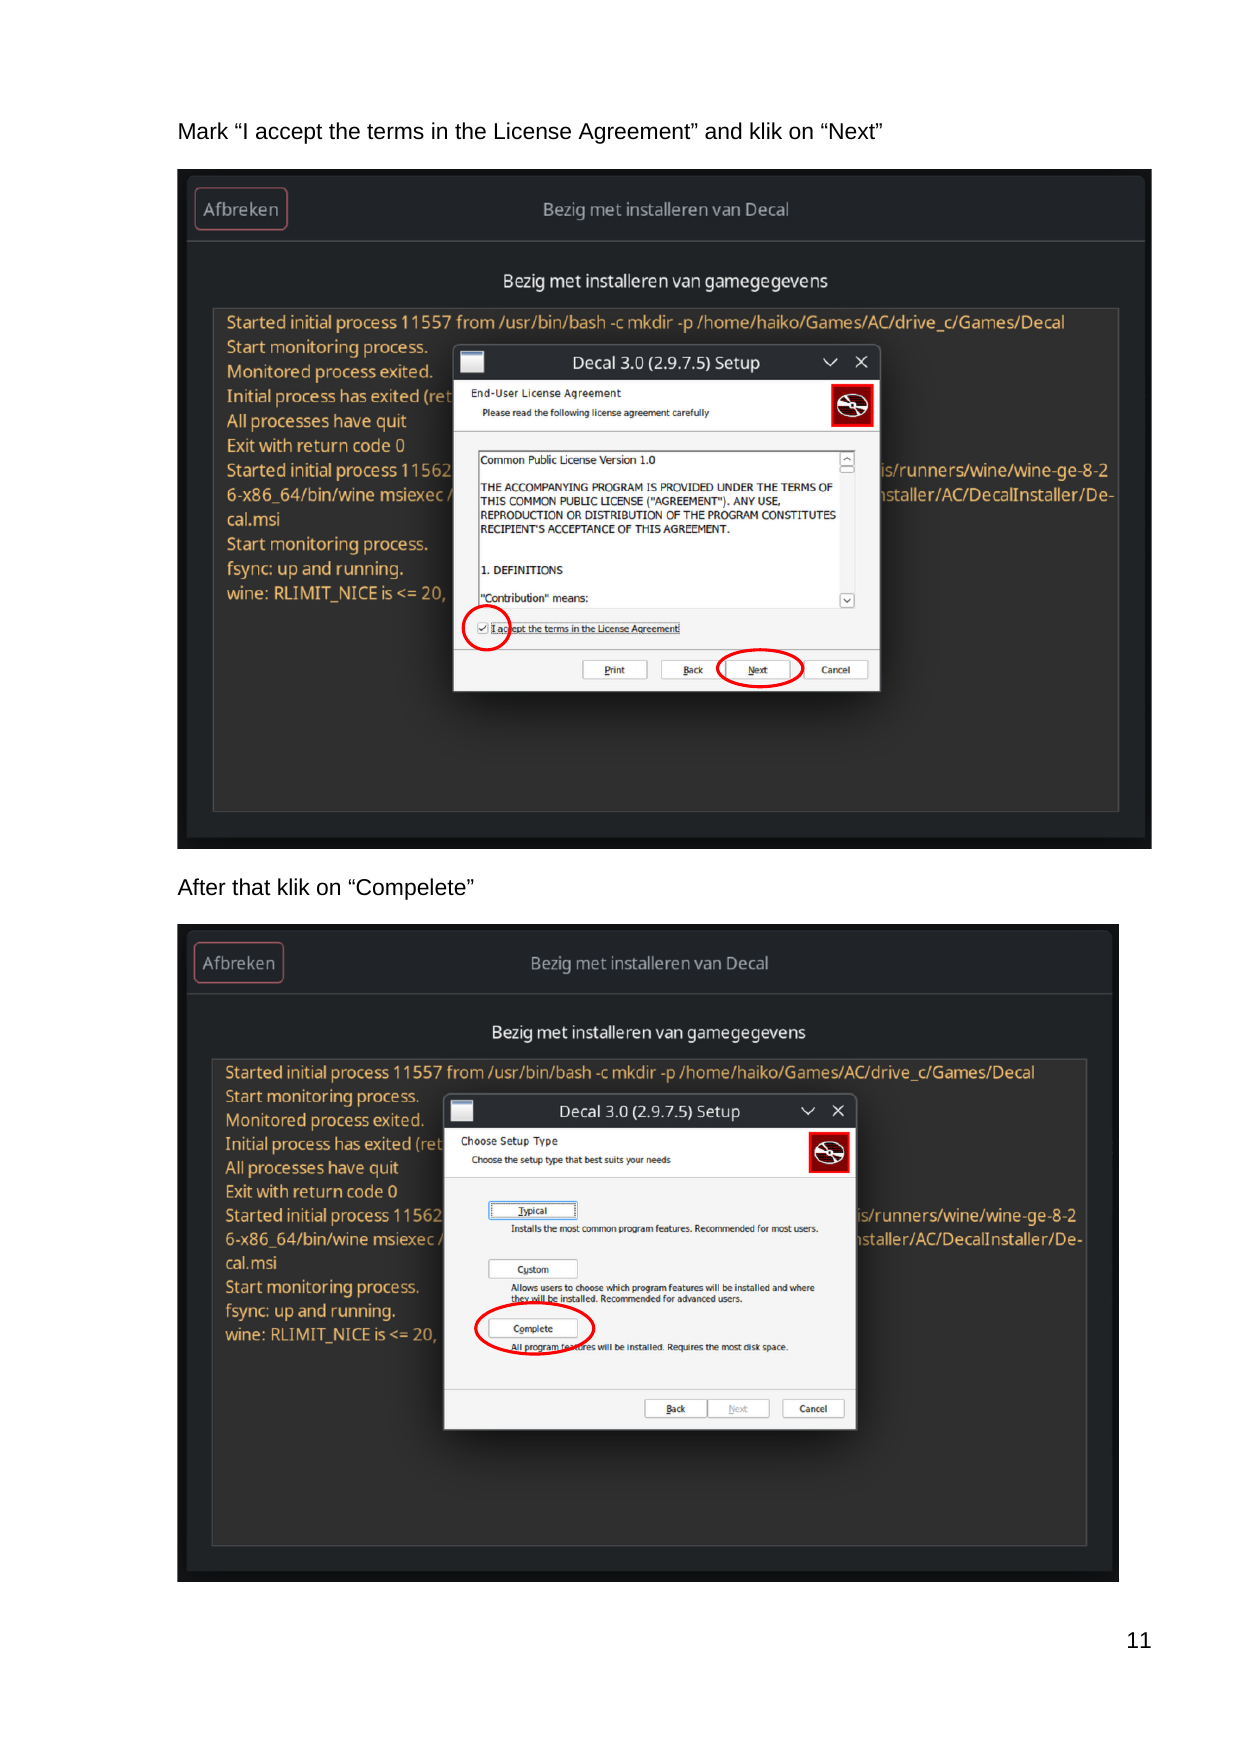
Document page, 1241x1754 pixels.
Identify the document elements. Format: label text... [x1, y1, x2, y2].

text Mark “I accept the terms in the License Agreement” and klik on “Next” [177, 118, 1152, 144]
text After that klik on “Compelete” [177, 873, 1152, 900]
picture [177, 924, 1119, 1582]
picture [177, 169, 1152, 849]
